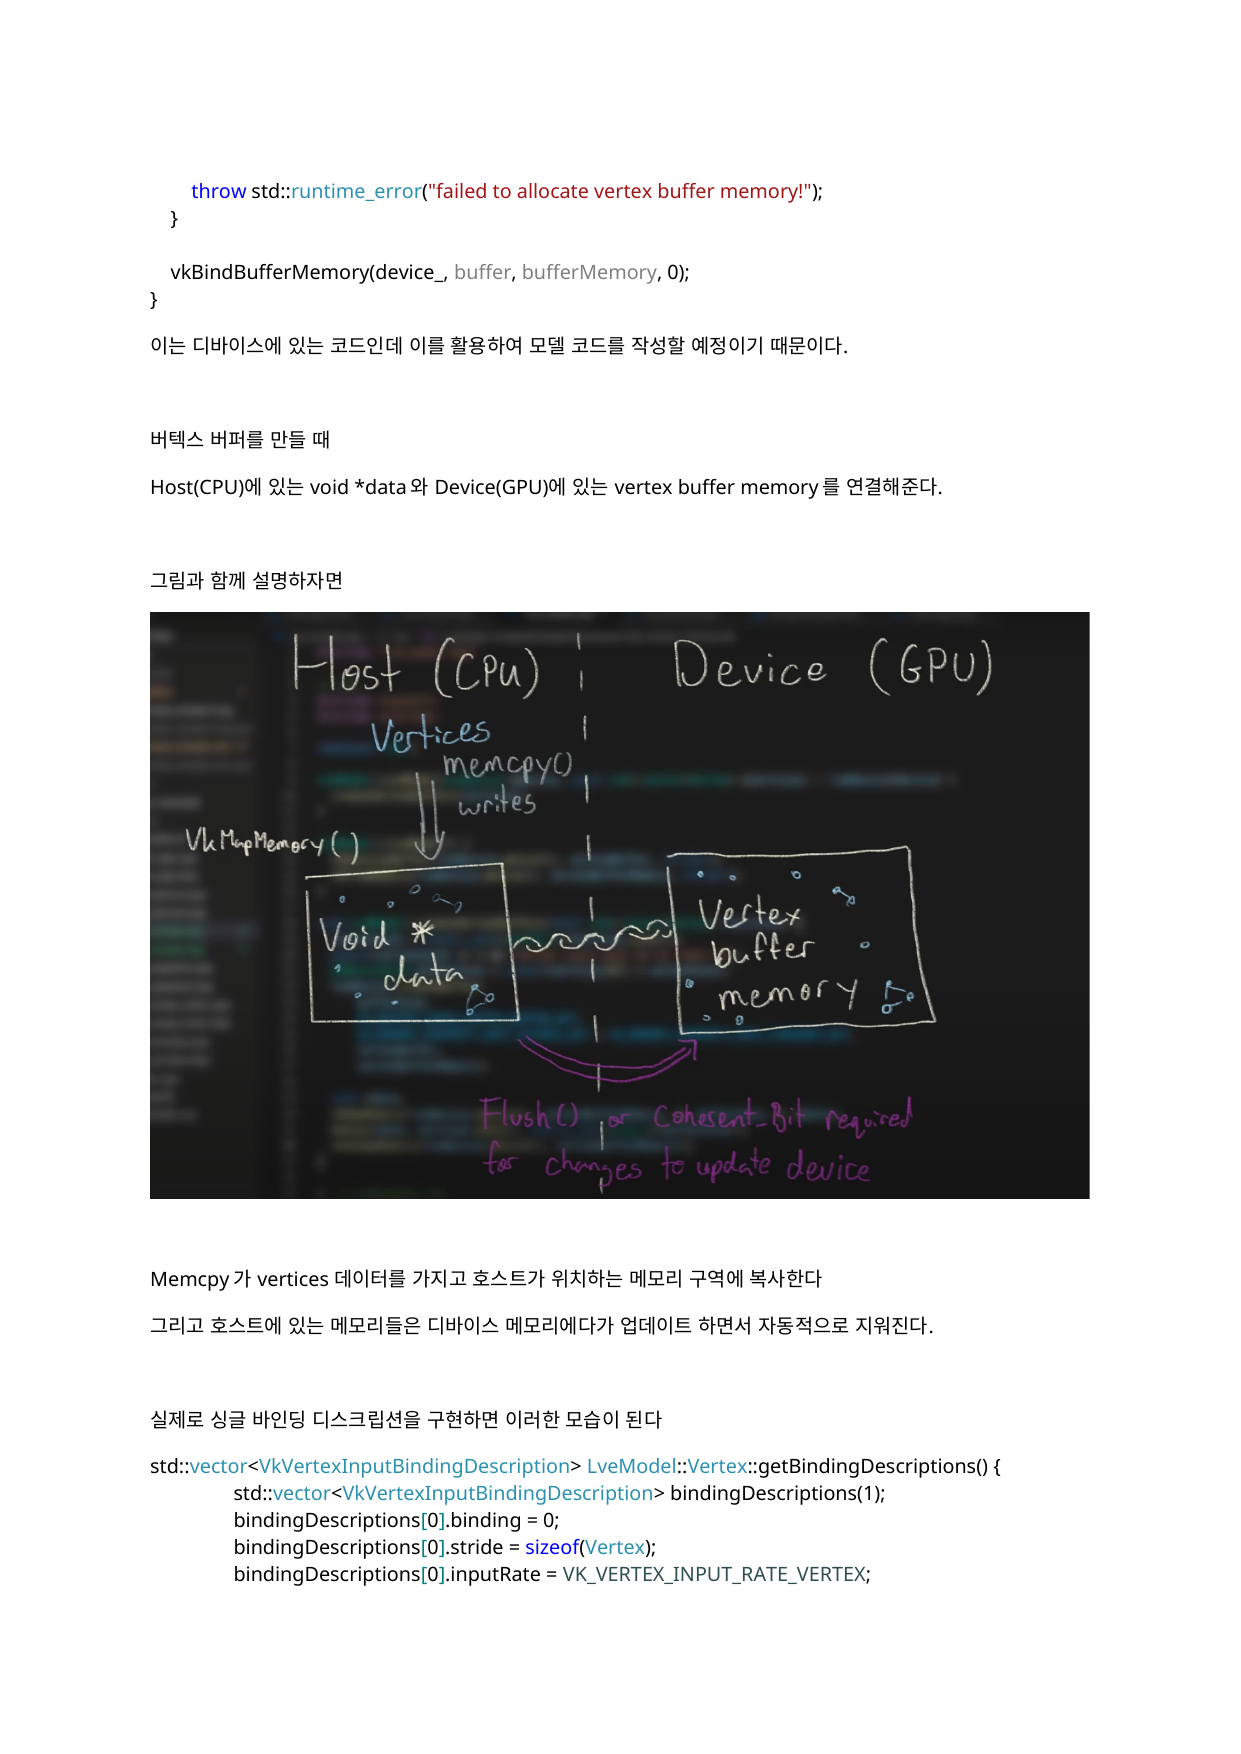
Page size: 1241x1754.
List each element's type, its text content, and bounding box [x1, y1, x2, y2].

text bindingDescriptions[0].stride = sizeof(Vertex); [150, 1533, 1090, 1560]
text 실제로 싱글 바인딩 디스크립션을 구현하면 이러한 모습이 된다 [150, 1404, 1090, 1433]
text std::vector<VkVertexInputBindingDescription> bindingDescriptions(1); [150, 1479, 1090, 1506]
picture [150, 612, 1090, 1199]
text 버텍스 버퍼를 만들 때 [150, 424, 1090, 453]
text Host(CPU)에 있는 void *data와 Device(GPU)에 있는 vertex buffer memory를 연결해준다. [150, 472, 1090, 501]
text } [150, 204, 1090, 231]
text bindingDescriptions[0].binding = 0; [150, 1506, 1090, 1533]
text vkBindBufferMemory(device_, buffer, bufferMemory, 0); [150, 258, 1090, 285]
text 그리고 호스트에 있는 메모리들은 디바이스 메모리에다가 업데이트 하면서 자동적으로 지워진다. [150, 1311, 1090, 1340]
text } [150, 285, 1090, 312]
text Memcpy가 vertices 데이터를 가지고 호스트가 위치하는 메모리 구역에 복사한다 [150, 1263, 1090, 1292]
text throw std::runtime_error("failed to allocate vertex buffer memory!"); [150, 177, 1090, 204]
text 이는 디바이스에 있는 코드인데 이를 활용하여 모델 코드를 작성할 예정이기 때문이다. [150, 331, 1090, 359]
text 그림과 함께 설명하자면 [150, 565, 1090, 594]
text std::vector<VkVertexInputBindingDescription> LveModel::Vertex::getBindingDescriptions() { [150, 1452, 1090, 1479]
text bindingDescriptions[0].inputRate = VK_VERTEX_INPUT_RATE_VERTEX; [150, 1560, 1090, 1587]
